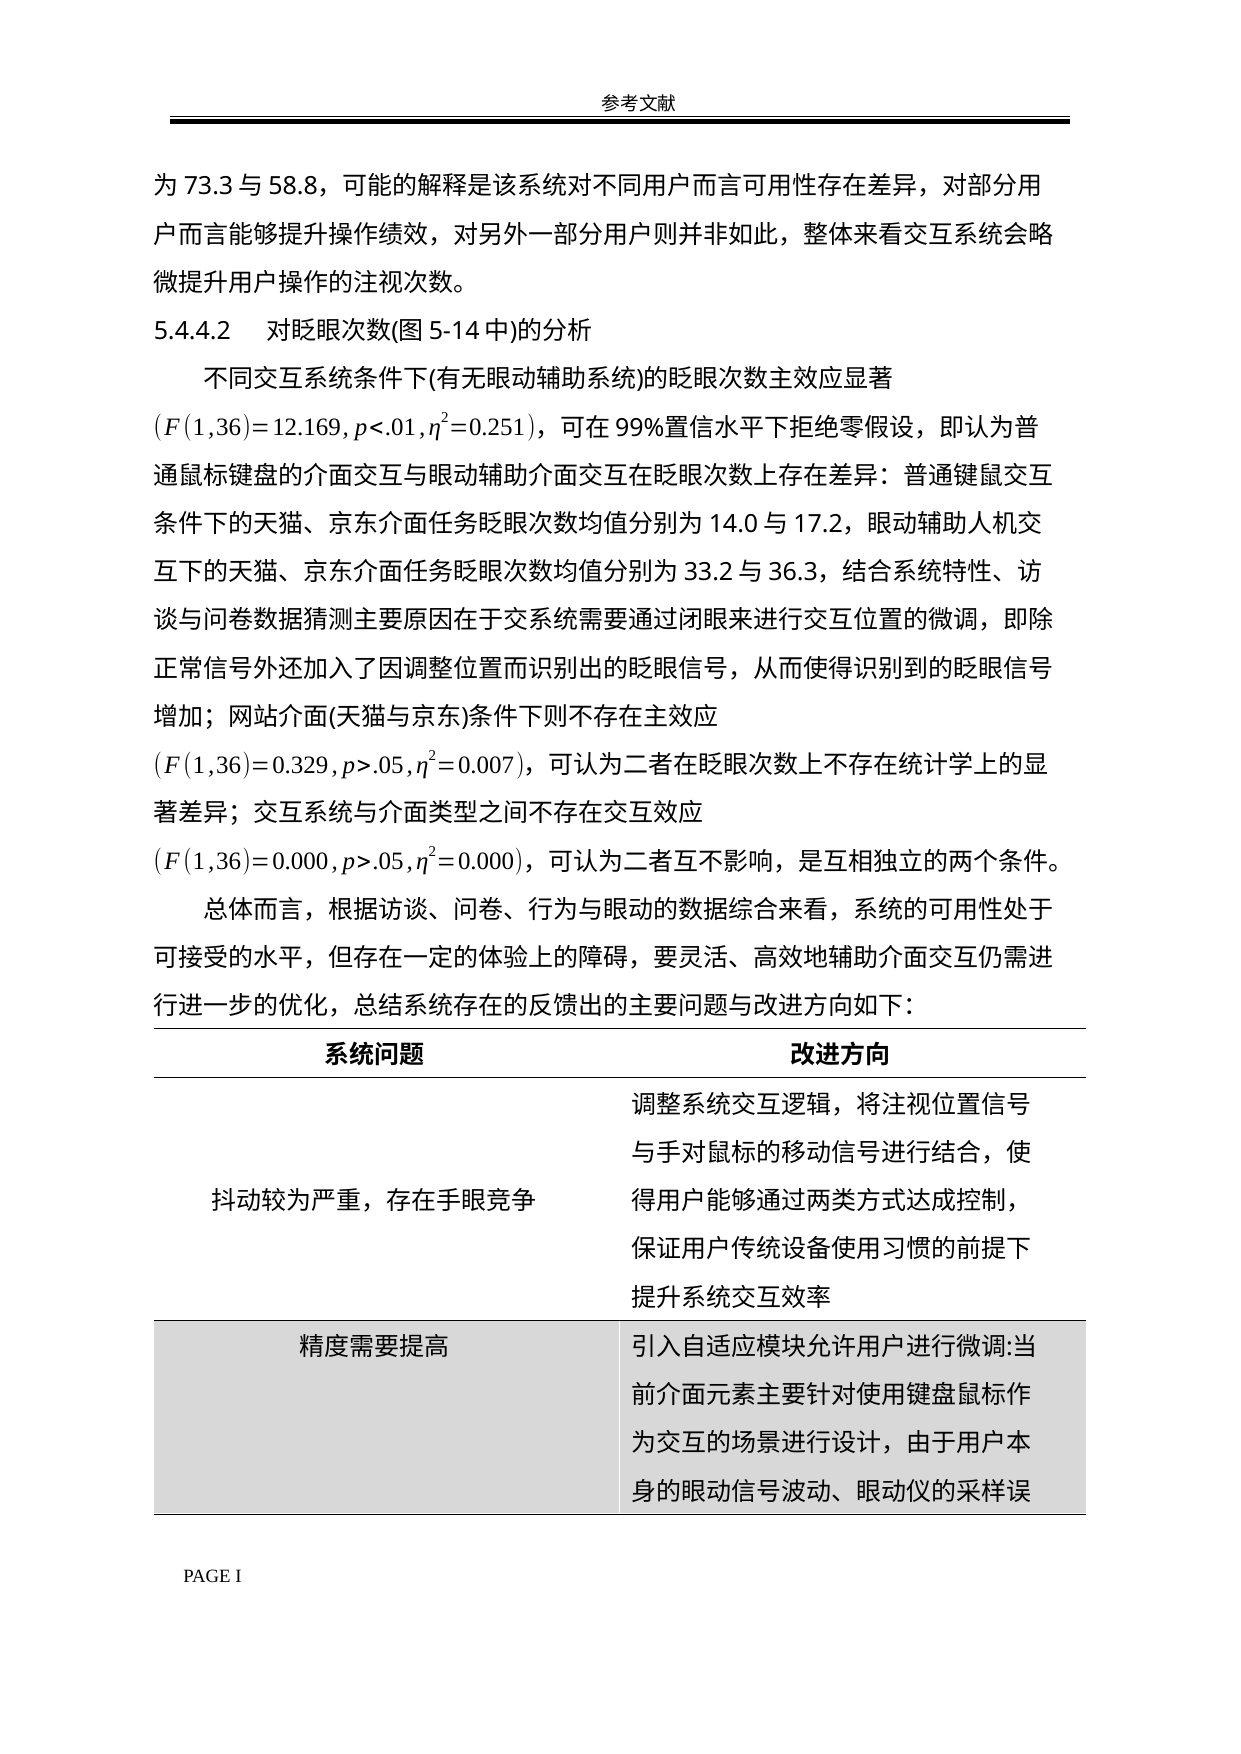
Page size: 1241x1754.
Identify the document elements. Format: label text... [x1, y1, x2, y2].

text 不同交互系统条件下(有无眼动辅助系统)的眨眼次数主效应显著，可在99%置信水平下拒绝零假设，即认为普通鼠标键盘的介面交互与眼动辅助介面交互在眨眼次数上存在差异：普通键鼠交互条件下的天猫、京东介面任务眨眼次数均值分别为14.0与17.2，眼动辅助人机交互下的天猫、京东介面任务眨眼次数均值分别为33.2与36.3，结合系统特性、访谈与问卷数据猜测主要原因在于交系统需要通过闭眼来进行交互位置的微调，即除正常信号外还加入了因调整位置而识别出的眨眼信号，从而使得识别到的眨眼信号增加；网站介面(天猫与京东)条件下则不存在主效应，可认为二者在眨眼次数上不存在统计学上的显著差异；交互系统与介面类型之间不存在交互效应，可认为二者互不影响，是互相独立的两个条件。 [153, 353, 1062, 883]
list 对眨眼次数(图5-14中)的分析 [153, 304, 1062, 353]
table_cell 精度需要提高 [154, 1321, 619, 1513]
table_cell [620, 1321, 1086, 1513]
text 总体而言，根据访谈、问卷、行为与眼动的数据综合来看，系统的可用性处于可接受的水平，但存在一定的体验上的障碍，要灵活、高效地辅助介面交互仍需进行进一步的优化，总结系统存在的反馈出的主要问题与改进方向如下： [153, 883, 1062, 1028]
table_header 改进方向 [620, 1029, 1086, 1077]
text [153, 160, 1062, 304]
table_header 系统问题 [154, 1029, 619, 1077]
table_cell 抖动较为严重，存在手眼竞争 [154, 1078, 619, 1319]
table_cell 调整系统交互逻辑，将注视位置信号与手对鼠标的移动信号进行结合，使得用户能够通过两类方式达成控制，保证用户传统设备使用习惯的前提下提升系统交互效率 [620, 1078, 1086, 1319]
